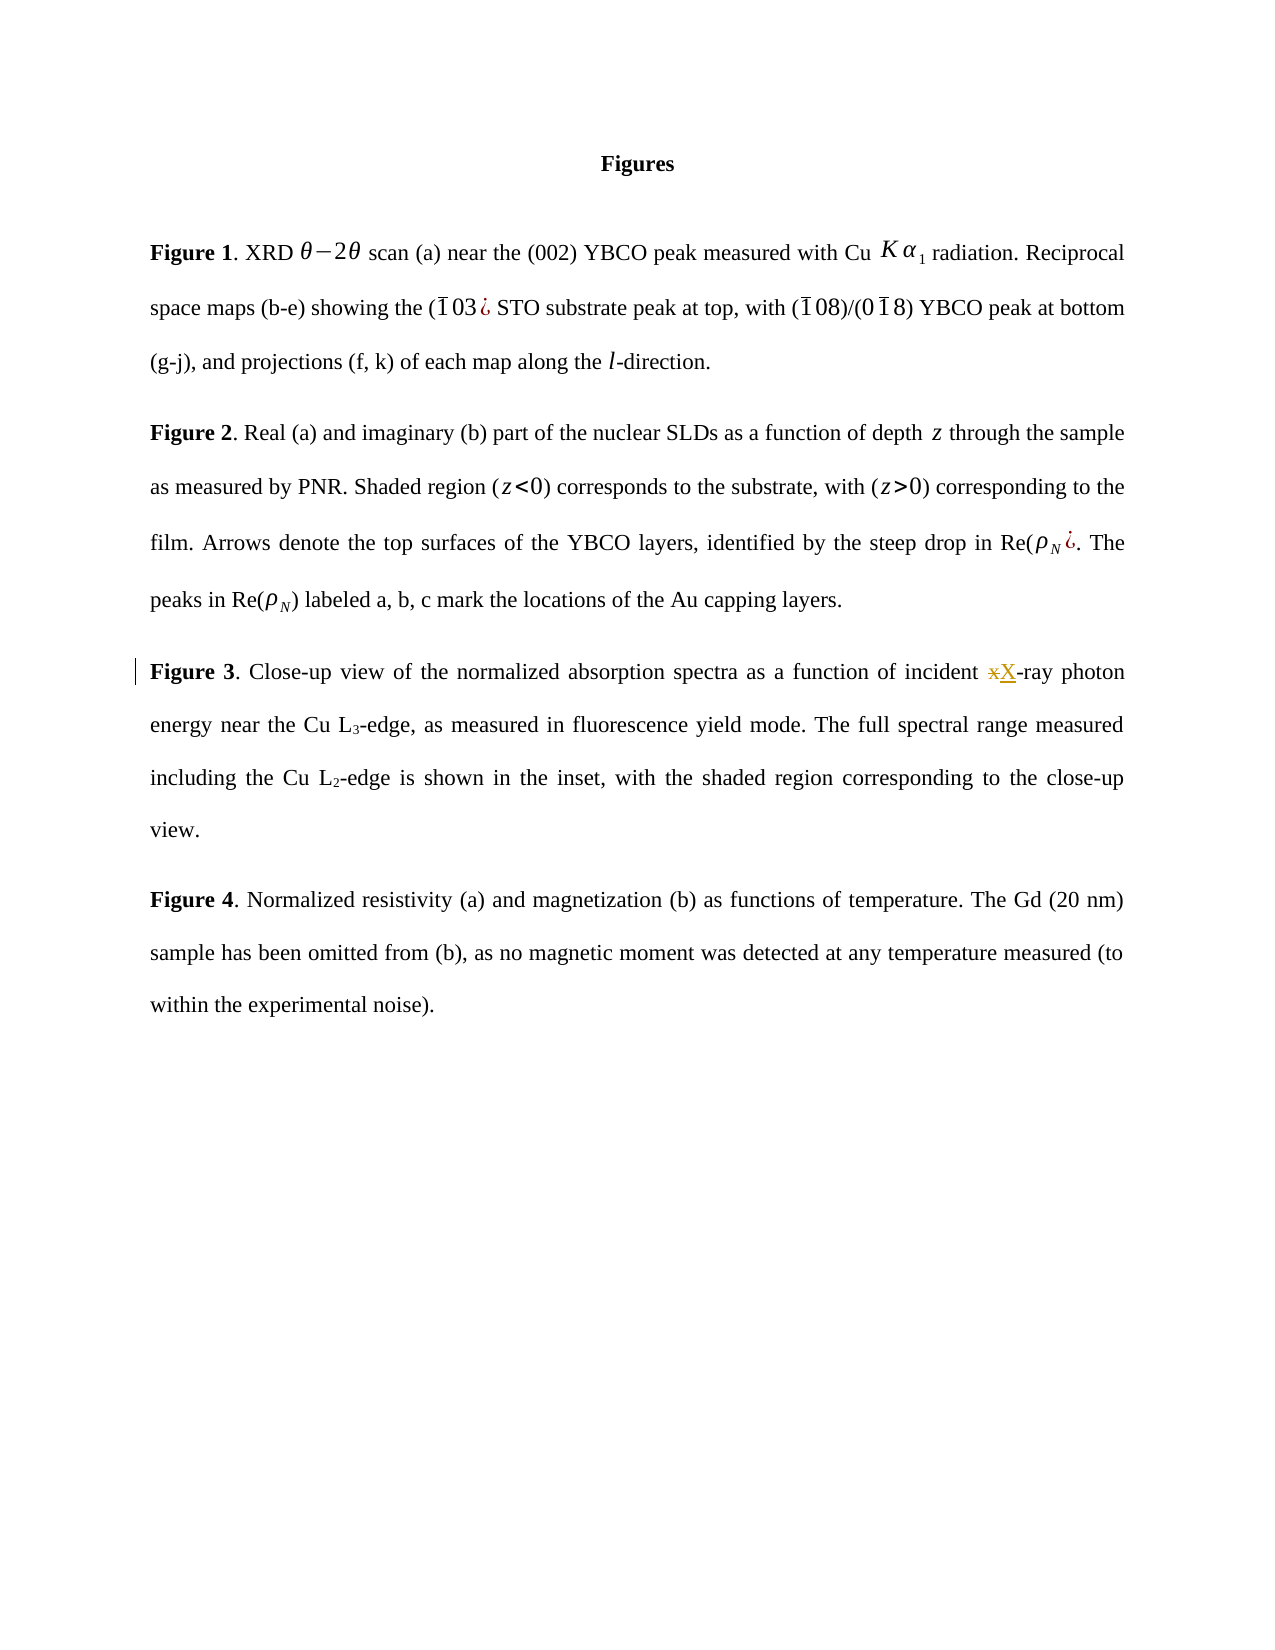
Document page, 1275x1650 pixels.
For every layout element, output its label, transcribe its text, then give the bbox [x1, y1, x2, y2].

text Figures [150, 150, 1125, 176]
text Figure 4. Normalized resistivity (a) and magnetization (b) as functions of temperature. The Gd (20 nm) sample has been omitted from (b), as no magnetic moment was detected at any temperature measured (to within the experimental noise). [150, 886, 1125, 1018]
text Figure 1. XRD scan (a) near the (002) YBCO peak measured with Cu radiation. Reciprocal space maps (b-e) showing the ( STO substrate peak at top, with ()/() YBCO peak at bottom (g-j), and projections (f, k) of each map along the -direction. [150, 236, 1125, 375]
text Figure 3. Close-up view of the normalized absorption spectra as a function of incident -ray photon energy near the Cu L3-edge, as measured in fluorescence yield mode. The full spectral range measured including the Cu L2-edge is shown in the inset, with the shaded region corresponding to the close-up view. [150, 658, 1125, 843]
text Figure 2. Real (a) and imaginary (b) part of the nuclear SLDs as a function of depth through the sample as measured by PNR. Shaded region () corresponds to the substrate, with () corresponding to the film. Arrows denote the top surfaces of the YBCO layers, identified by the steep drop in Re(. The peaks in Re() labeled a, b, c mark the locations of the Au capping layers. [150, 418, 1125, 615]
